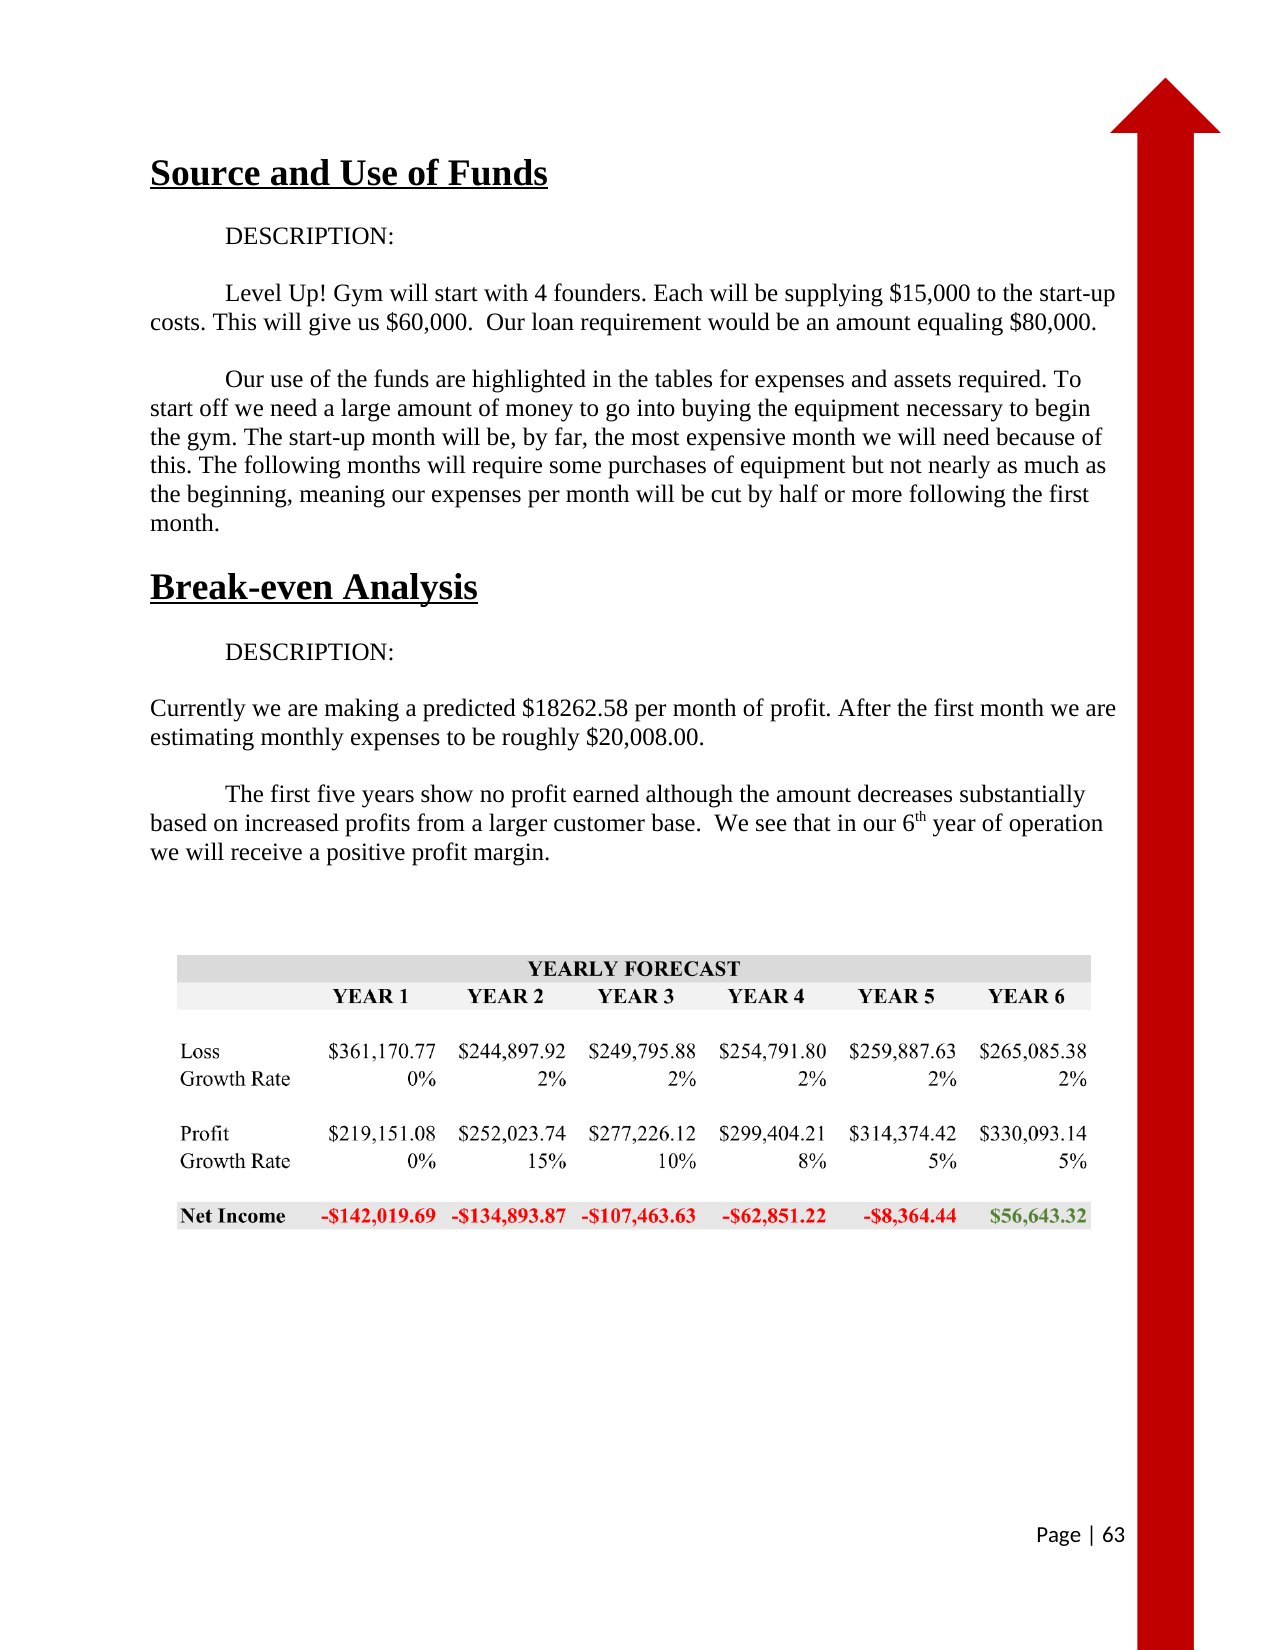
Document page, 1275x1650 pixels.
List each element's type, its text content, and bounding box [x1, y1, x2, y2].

text DESCRIPTION: [150, 637, 1125, 665]
text Source and Use of Funds [150, 150, 1125, 193]
text The first five years show no profit earned although the amount decreases substantially based on increased profits from a larger customer base. We see that in our 6th year of operation we will receive a positive profit margin. [150, 779, 1125, 866]
text Our use of the funds are highlighted in the tables for expenses and assets required. To start off we need a large amount of money to go into buying the equipment necessary to begin the gym. The start-up month will be, by far, the most expensive month we will need because of this. The following months will require some purchases of equipment but not nearly as much as the beginning, meaning our expenses per month will be cut by half or more following the first month. [150, 364, 1125, 537]
text Currently we are making a predicted $18262.58 per month of profit. After the first month we are estimating monthly expenses to be roughly $20,008.00. [150, 693, 1125, 751]
text DESCRIPTION: [150, 221, 1125, 250]
picture [150, 923, 1125, 1265]
text Level Up! Gym will start with 4 founders. Each will be supplying $15,000 to the start-up costs. This will give us $60,000. Our loan requirement would be an amount equaling $80,000. [150, 278, 1125, 335]
text Break-even Analysis [150, 565, 1125, 608]
